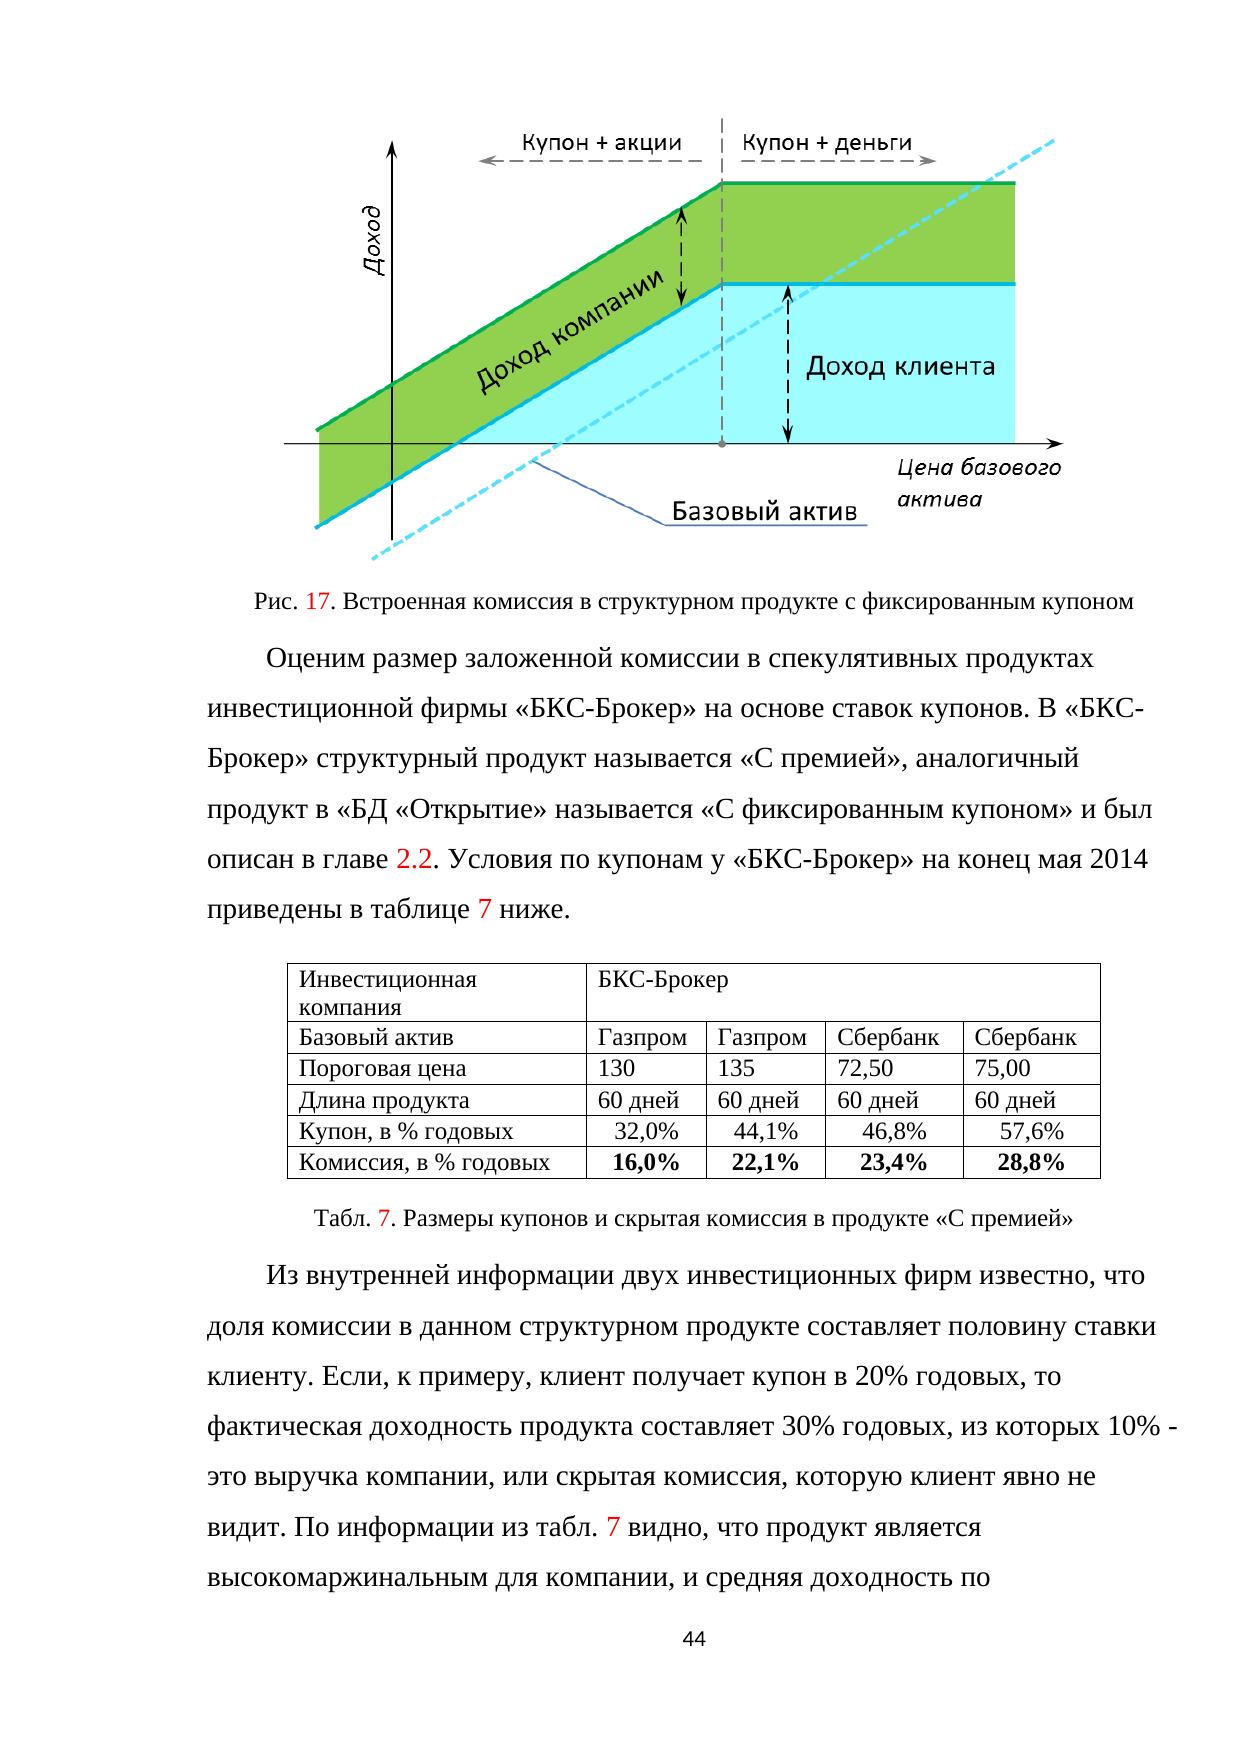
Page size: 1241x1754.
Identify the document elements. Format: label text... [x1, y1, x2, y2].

table_cell Длина продукта [288, 1085, 586, 1115]
table_cell 60 дней [964, 1085, 1100, 1115]
table_cell 46,8% [826, 1116, 963, 1146]
table_cell 135 [707, 1054, 825, 1084]
table_cell 57,6% [964, 1116, 1100, 1146]
table_cell 60 дней [587, 1085, 706, 1115]
text Табл. 7. Размеры купонов и скрытая комиссия в продукте «С премией» [207, 1203, 1181, 1232]
table_cell 16,0% [587, 1147, 706, 1177]
table_cell 23,4% [826, 1147, 963, 1177]
table_cell 130 [587, 1054, 706, 1084]
table_cell Газпром [707, 1022, 825, 1052]
picture [283, 118, 1105, 561]
table_cell 60 дней [707, 1085, 825, 1115]
table_cell 75,00 [964, 1054, 1100, 1084]
table_cell Пороговая цена [288, 1054, 586, 1084]
table_cell 28,8% [964, 1147, 1100, 1177]
table_cell 32,0% [587, 1116, 706, 1146]
table_cell Газпром [587, 1022, 706, 1052]
table_cell Сбербанк [826, 1022, 963, 1052]
text Оценим размер заложенной комиссии в спекулятивных продуктах инвестиционной фирмы «БКС-Брокер» на основе ставок купонов. В «БКС-Брокер» структурный продукт называется «С премией», аналогичный продукт в «БД «Открытие» называется «С фиксированным купоном» и был описан в главе 2.2. Условия по купонам у «БКС-Брокер» на конец мая 2014 приведены в таблице 7 ниже. [207, 640, 1181, 925]
table_cell Комиссия, в % годовых [288, 1147, 586, 1177]
table_cell 60 дней [826, 1085, 963, 1115]
table_cell Базовый актив [288, 1022, 586, 1052]
text Рис. 17. Встроенная комиссия в структурном продукте с фиксированным купоном [207, 586, 1181, 615]
table_cell Сбербанк [964, 1022, 1100, 1052]
table_header Инвестиционная компания [288, 964, 586, 1021]
table_cell 72,50 [826, 1054, 963, 1084]
table_cell 22,1% [707, 1147, 825, 1177]
table_cell Купон, в % годовых [288, 1116, 586, 1146]
table_header БКС-Брокер [587, 964, 1100, 1021]
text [207, 1257, 1181, 1593]
table_cell 44,1% [707, 1116, 825, 1146]
